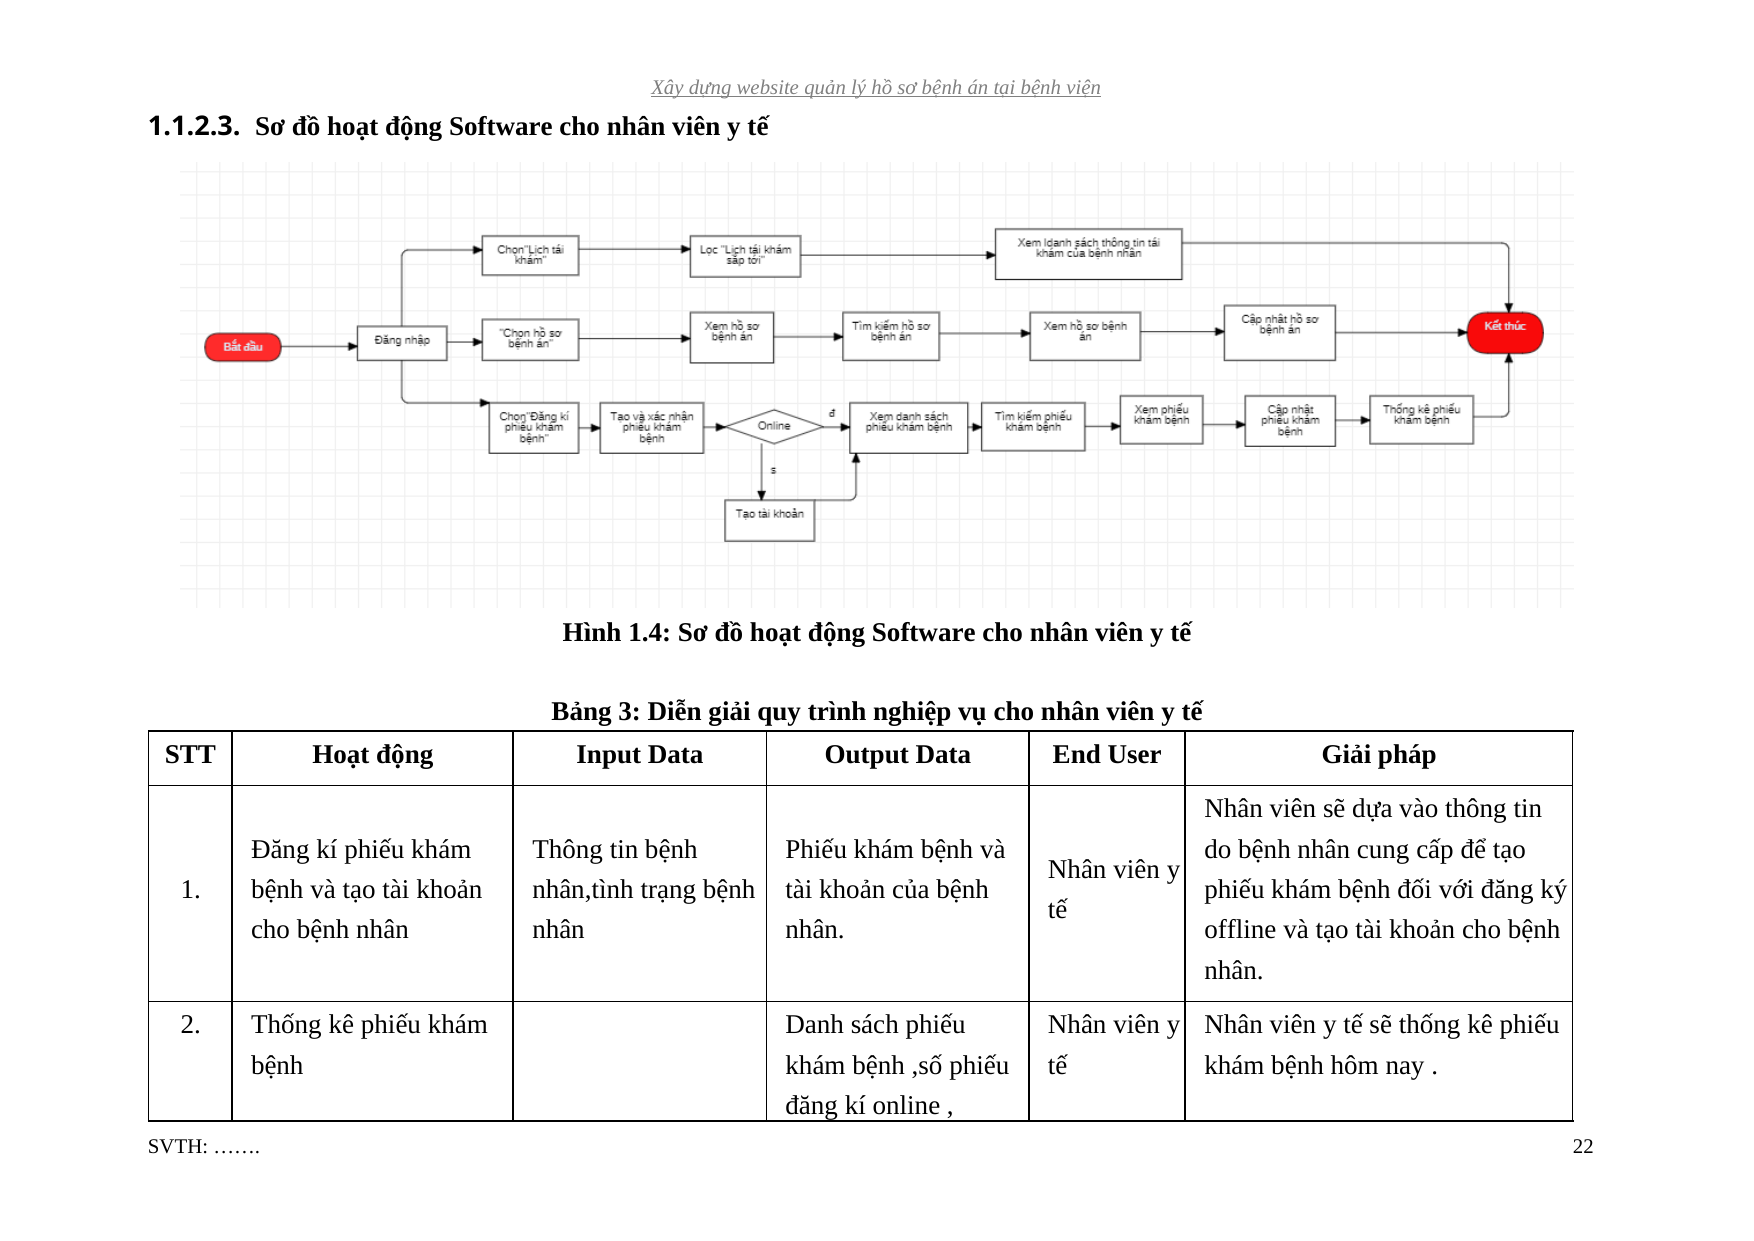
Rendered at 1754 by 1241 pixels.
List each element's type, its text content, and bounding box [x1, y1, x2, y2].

text Bảng 3: Diễn giải quy trình nghiệp vụ cho nhân viên y tế [148, 695, 1606, 726]
table_cell Phiếu khám bệnh và tài khoản của bệnh nhân. [767, 786, 1028, 1001]
table_header End User [1030, 732, 1184, 784]
table_cell Nhân viên y tế [1030, 1002, 1184, 1120]
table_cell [1186, 1002, 1572, 1120]
table_header STT [149, 732, 231, 784]
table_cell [233, 1002, 512, 1120]
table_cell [767, 1002, 1028, 1120]
table_cell Đăng kí phiếu khám bệnh và tạo tài khoản cho bệnh nhân [233, 786, 512, 1001]
table_header Output Data [767, 732, 1028, 784]
table_header Giải pháp [1186, 732, 1572, 784]
table_cell [514, 1002, 766, 1120]
table_header Hoạt động [233, 732, 512, 784]
table_cell 1. [149, 786, 231, 1001]
table_cell Nhân viên sẽ dựa vào thông tin do bệnh nhân cung cấp để tạo phiếu khám bệnh đối với đăng ký offline và tạo tài khoản cho bệnh nhân. [1186, 786, 1572, 1001]
table_header Input Data [514, 732, 766, 784]
picture [180, 162, 1574, 608]
table_cell Nhân viên y tế [1030, 786, 1184, 1001]
table_cell Thông tin bệnh nhân,tình trạng bệnh nhân [514, 786, 766, 1001]
text Hình 1.4: Sơ đồ hoạt động Software cho nhân viên y tế [148, 616, 1606, 647]
subtitle Sơ đồ hoạt động Software cho nhân viên y tế [148, 106, 1606, 143]
table_cell 2. [149, 1002, 231, 1120]
